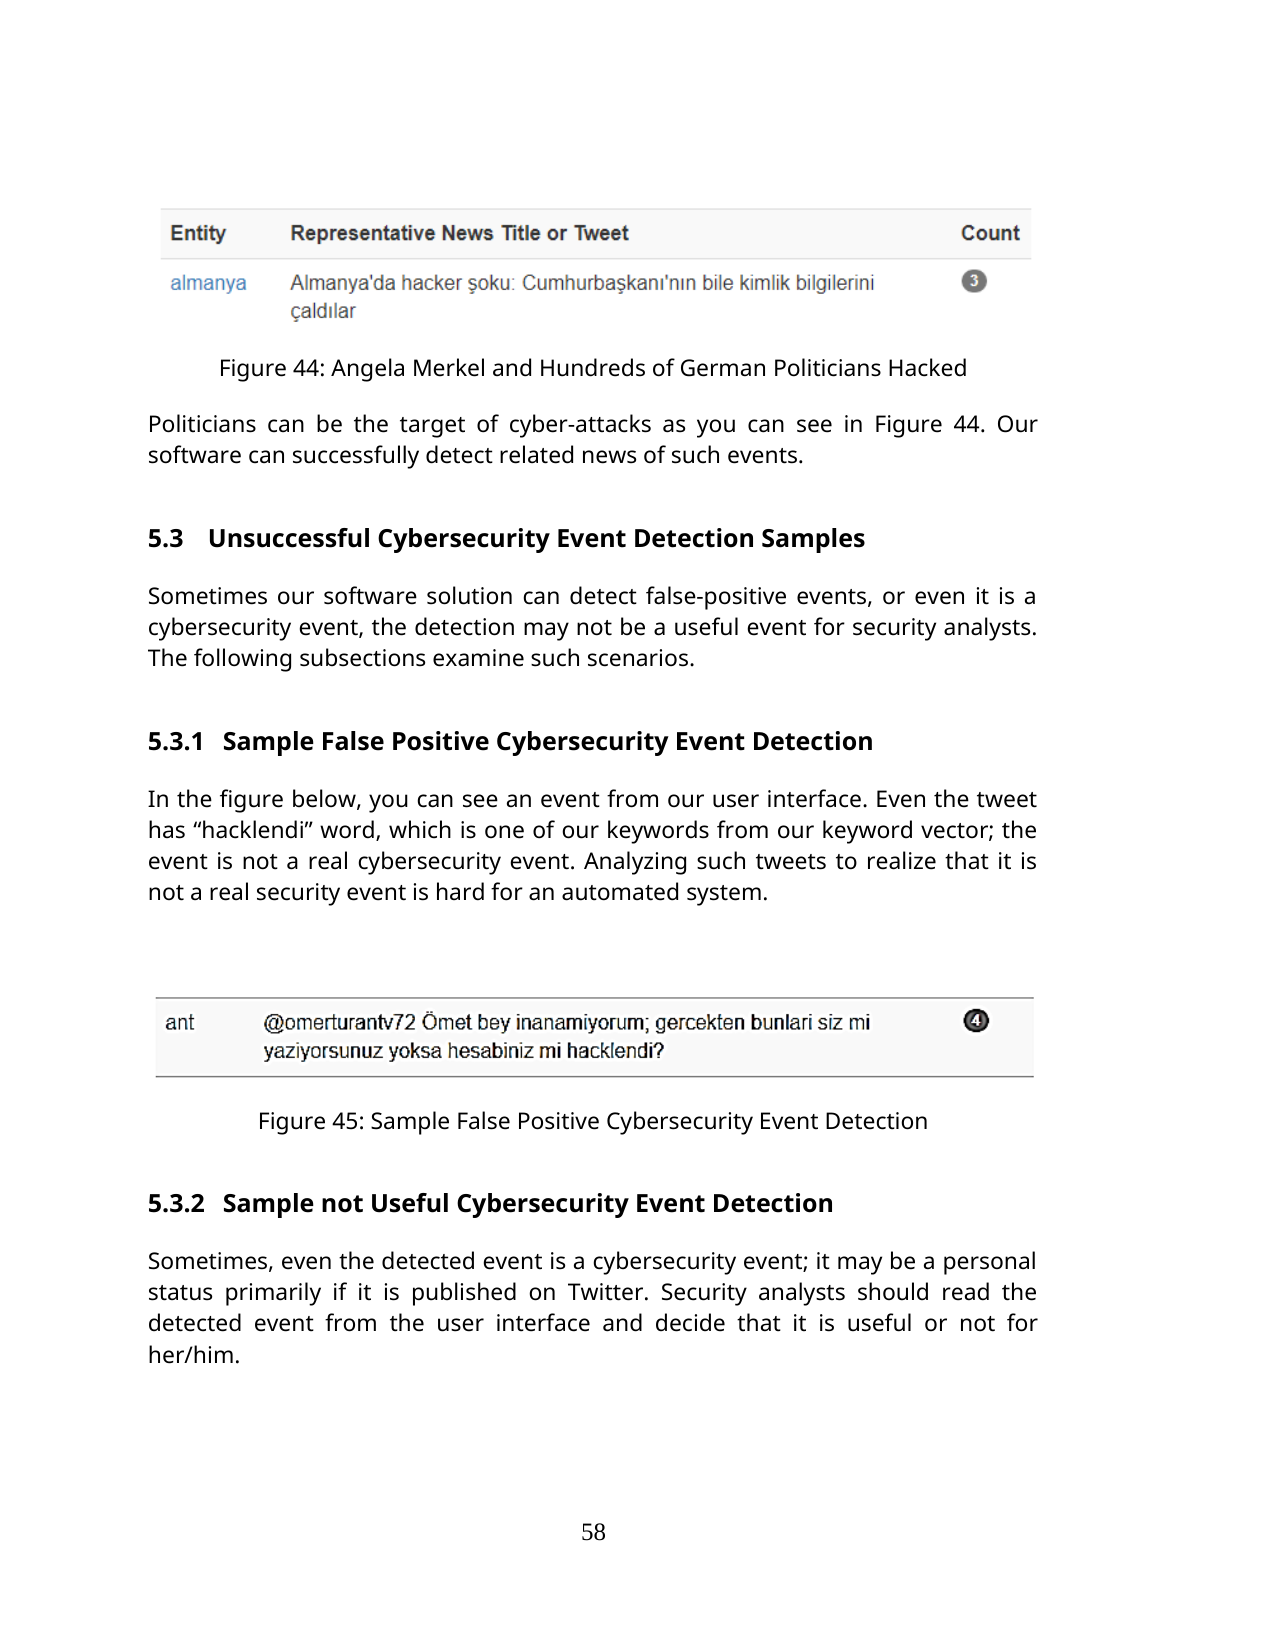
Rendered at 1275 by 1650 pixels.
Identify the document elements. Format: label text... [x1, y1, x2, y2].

picture [147, 206, 1039, 327]
text Sometimes our software solution can detect false-positive events, or even it is a cybersecurity event, the detection may not be a useful event for security analysts. The following subsections examine such scenarios. [148, 580, 1039, 673]
subtitle Unsuccessful Cybersecurity Event Detection Samples [148, 521, 1039, 555]
subtitle Sample not Useful Cybersecurity Event Detection [148, 1186, 1039, 1220]
text Figure 44: Angela Merkel and Hundreds of German Politicians Hacked [148, 352, 1039, 383]
picture [147, 991, 1039, 1080]
subtitle Sample False Positive Cybersecurity Event Detection [148, 723, 1039, 757]
text Politicians can be the target of cyber-attacks as you can see in Figure 44. Our software can successfully detect related news of such events. [148, 408, 1039, 471]
text Figure 45: Sample False Positive Cybersecurity Event Detection [148, 1104, 1039, 1136]
text Sometimes, even the detected event is a cybersecurity event; it may be a personal status primarily if it is published on Twitter. Security analysts should read the detected event from the user interface and decide that it is useful or not for her/him. [148, 1245, 1039, 1370]
text In the figure below, you can see an event from our user interface. Even the tweet has “hacklendi” word, which is one of our keywords from our keyword vector; the event is not a real cybersecurity event. Analyzing such tweets to realize that it is not a real security event is hard for an automated system. [148, 782, 1039, 907]
